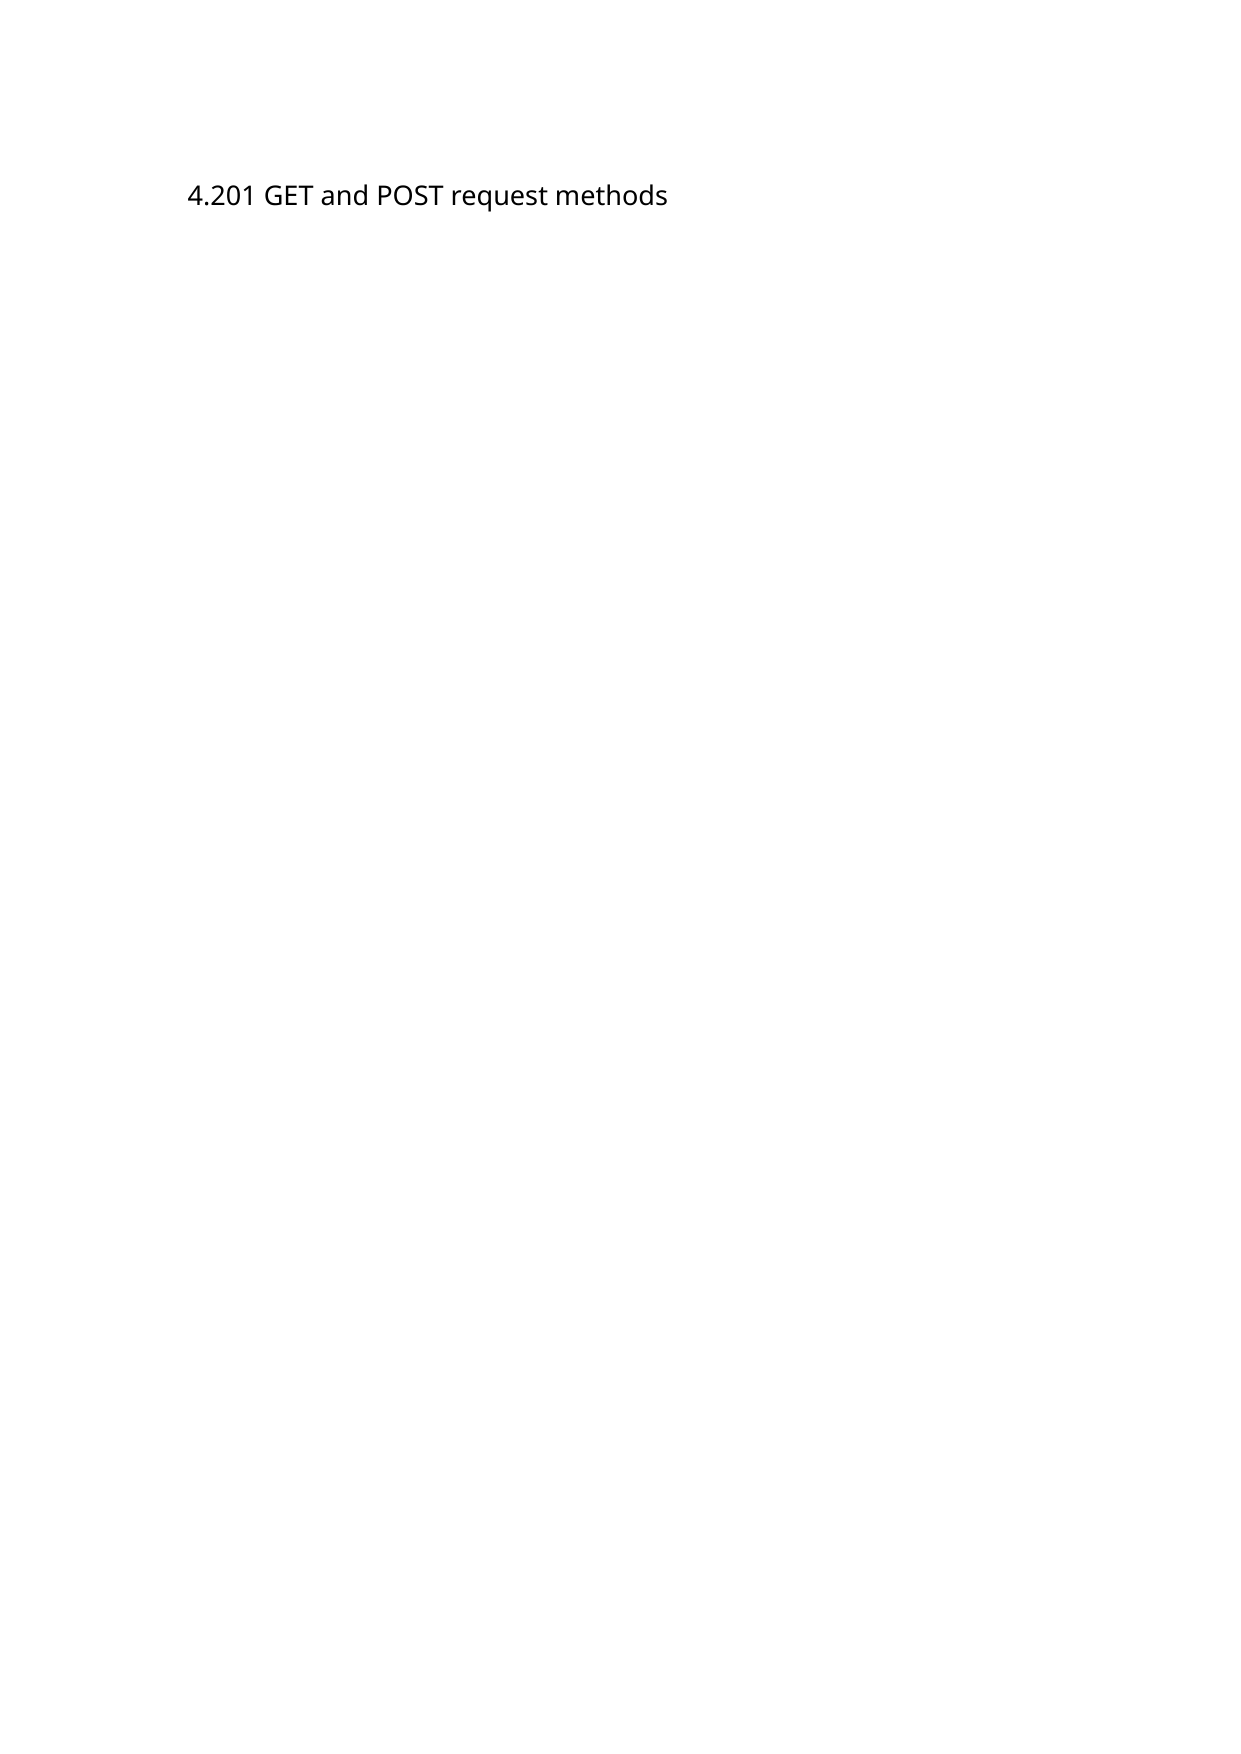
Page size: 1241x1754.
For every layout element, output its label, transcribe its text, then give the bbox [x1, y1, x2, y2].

subtitle 4.201 GET and POST request methods [187, 162, 1053, 227]
